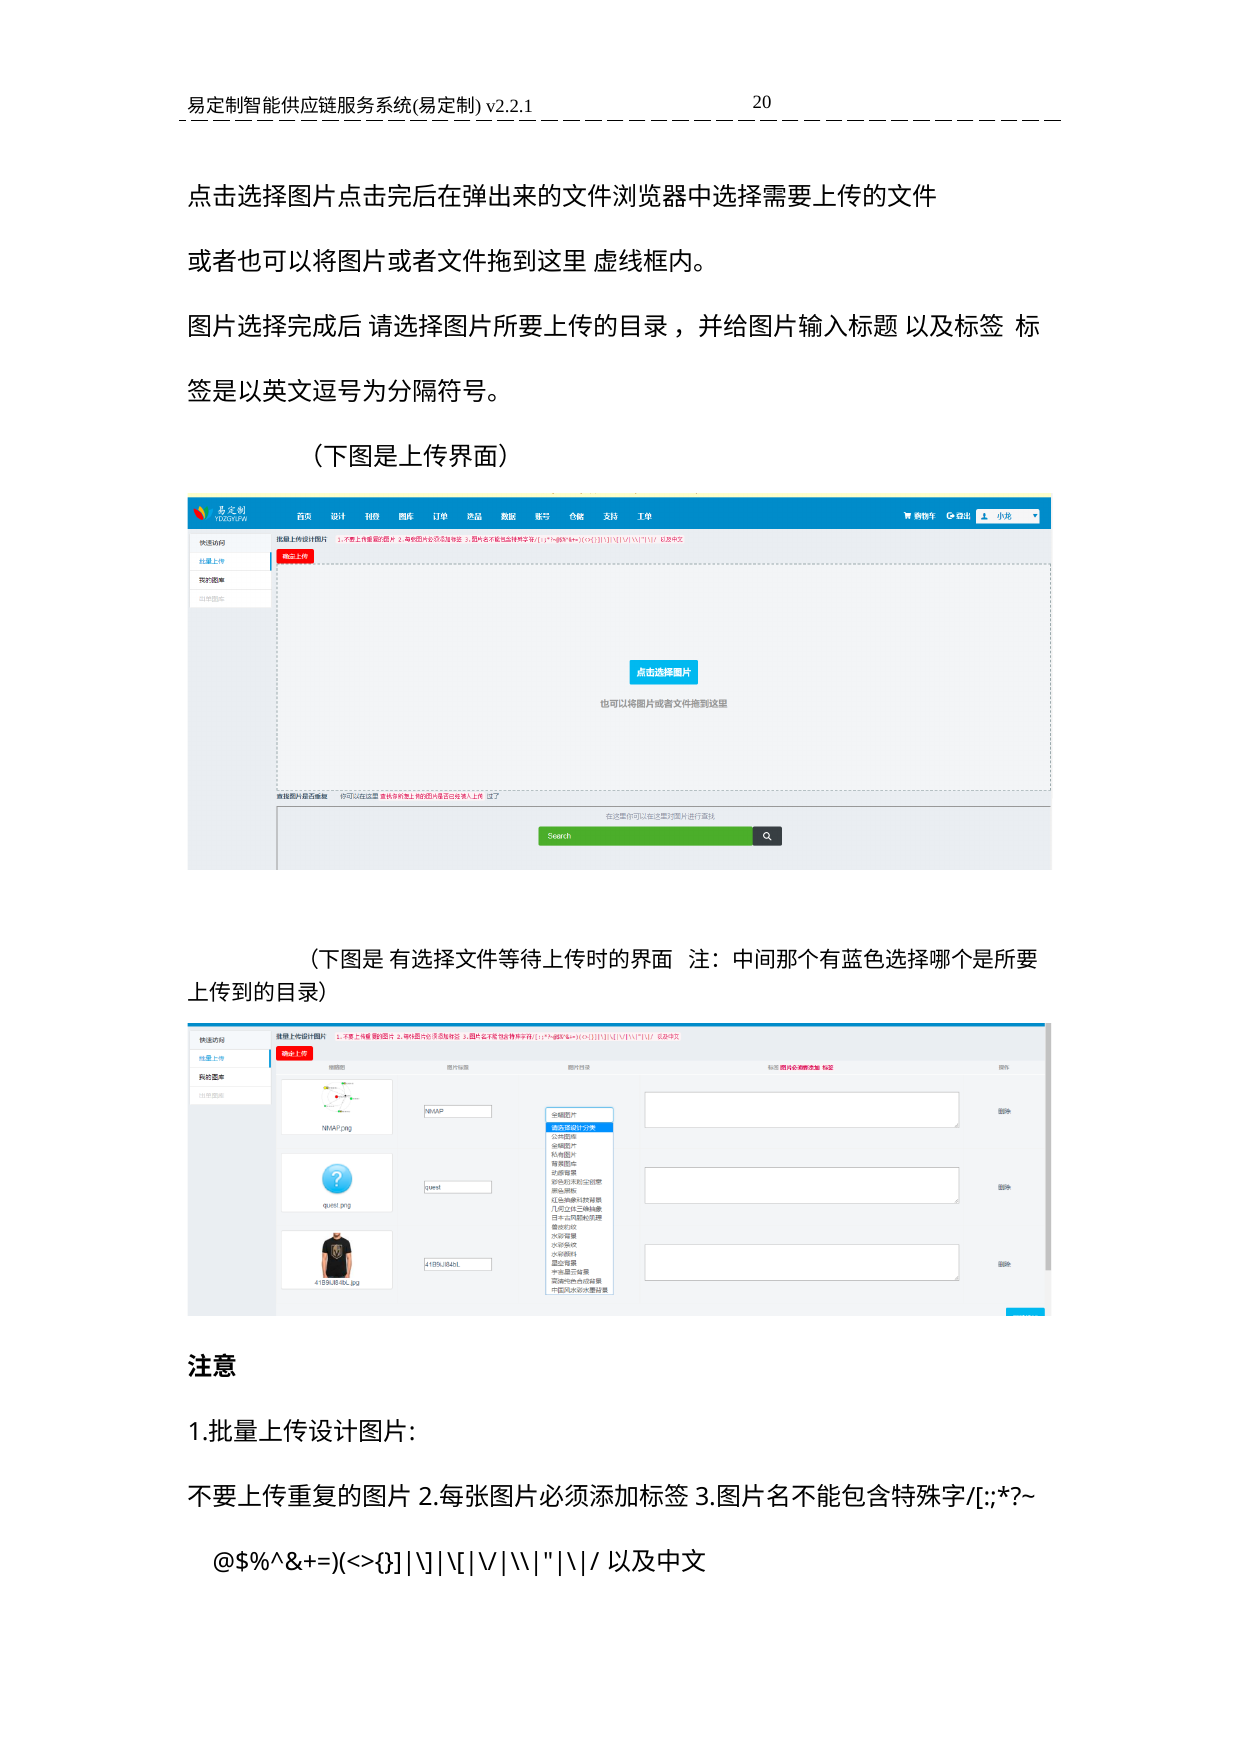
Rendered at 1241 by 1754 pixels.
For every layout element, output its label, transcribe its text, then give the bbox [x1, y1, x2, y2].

list 注意 [187, 1332, 1053, 1397]
list 点击选择图片点击完后在弹出来的文件浏览器中选择需要上传的文件 [187, 162, 1053, 227]
list 或者也可以将图片或者文件拖到这里 虚线框内。 [187, 227, 1053, 292]
list （下图是上传界面） [187, 422, 1053, 487]
picture [400, 514, 411, 519]
picture [187, 493, 1053, 870]
list （下图是 有选择文件等待上传时的界面 注：中间那个有蓝色选择哪个是所要上传到的目录） [187, 942, 1053, 1007]
picture [572, 514, 583, 519]
list 1.批量上传设计图片: [187, 1397, 1053, 1462]
picture [977, 510, 1039, 523]
picture [187, 1023, 1052, 1316]
list 不要上传重复的图片 2.每张图片必须添加标签 3.图片名不能包含特殊字/[:;*?~@$%^&+=)(<>{}]|\]|\[|\/|\\|"|\|/ 以及中文 [187, 1462, 1053, 1592]
picture [194, 508, 208, 519]
list 图片选择完成后 请选择图片所要上传的目录 ，并给图片输入标题 以及标签 标签是以英文逗号为分隔符号。 [187, 292, 1053, 422]
picture [915, 513, 933, 519]
